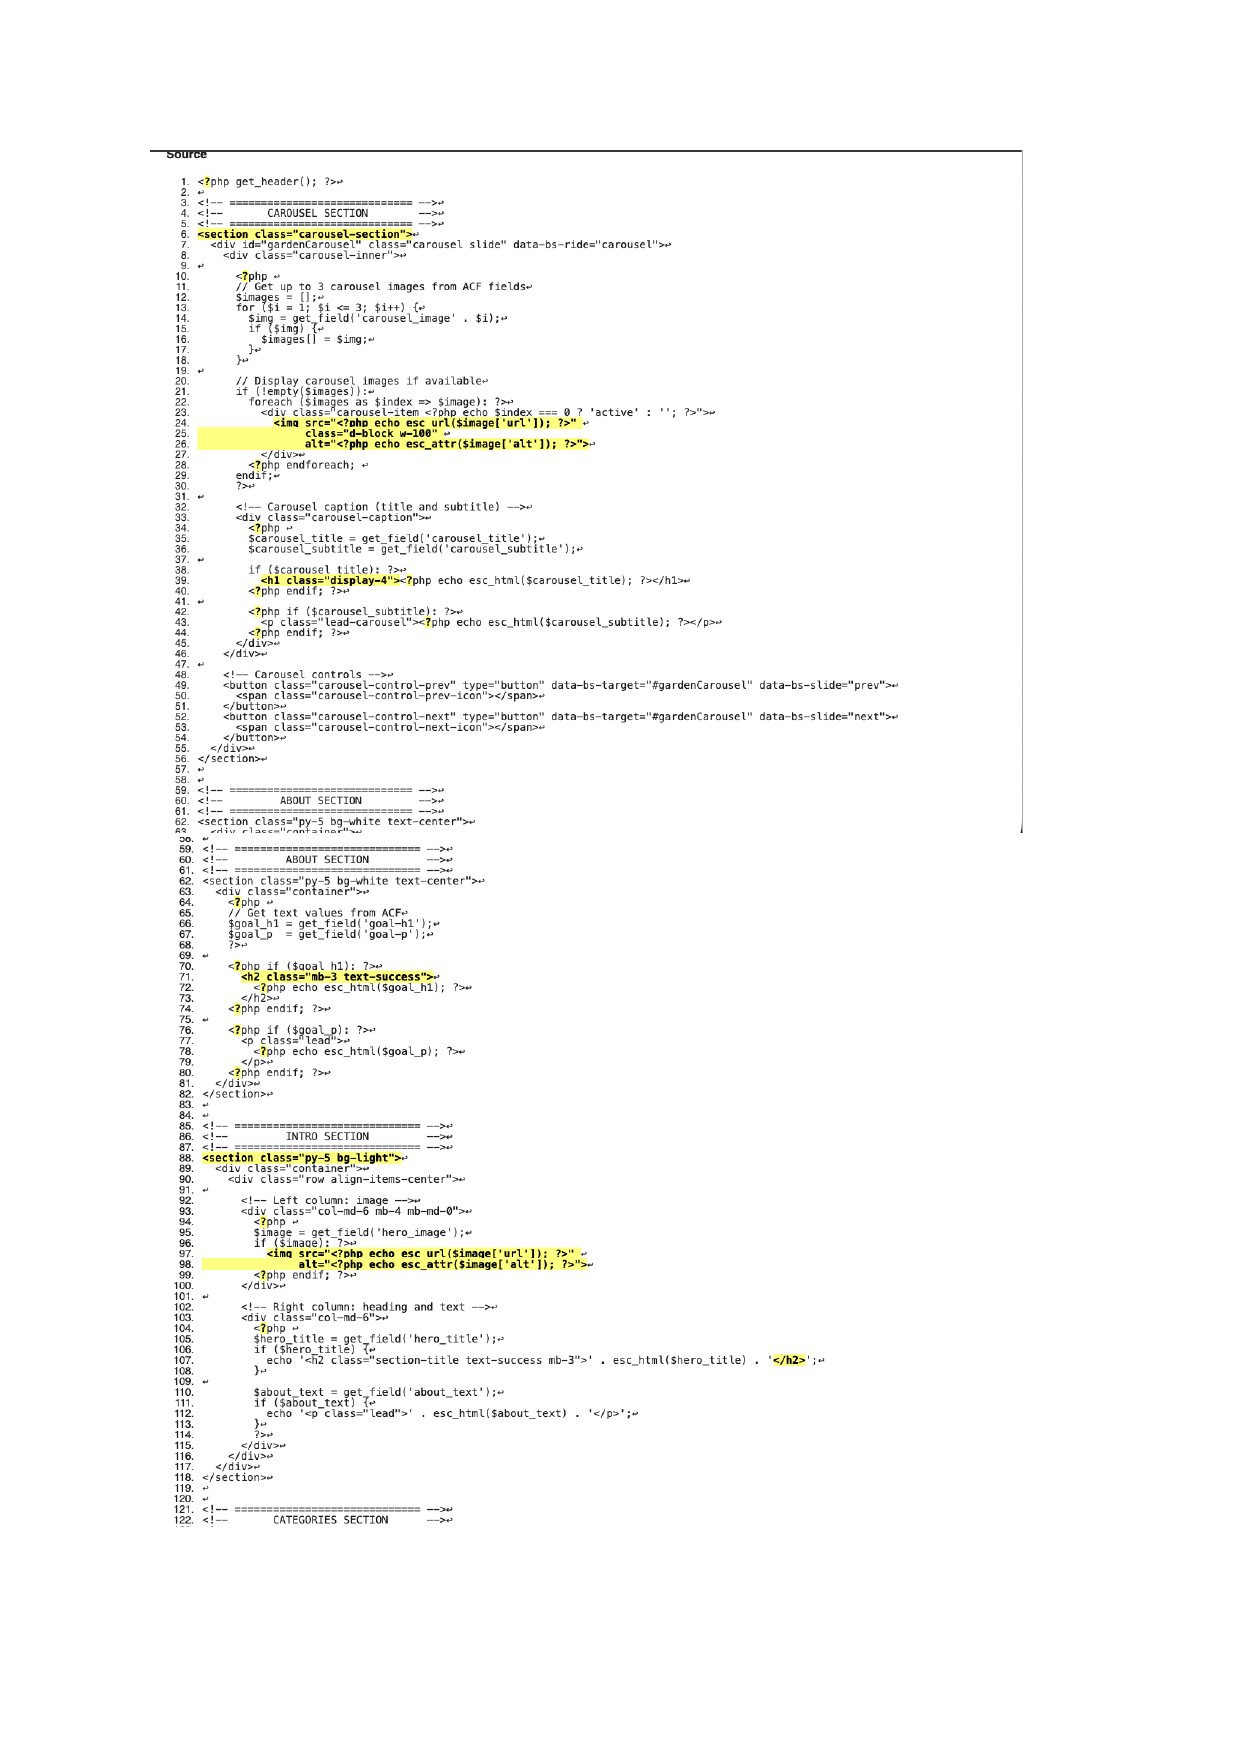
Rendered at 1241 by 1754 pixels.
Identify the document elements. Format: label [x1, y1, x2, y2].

picture [150, 837, 1025, 1527]
picture [150, 150, 1023, 833]
